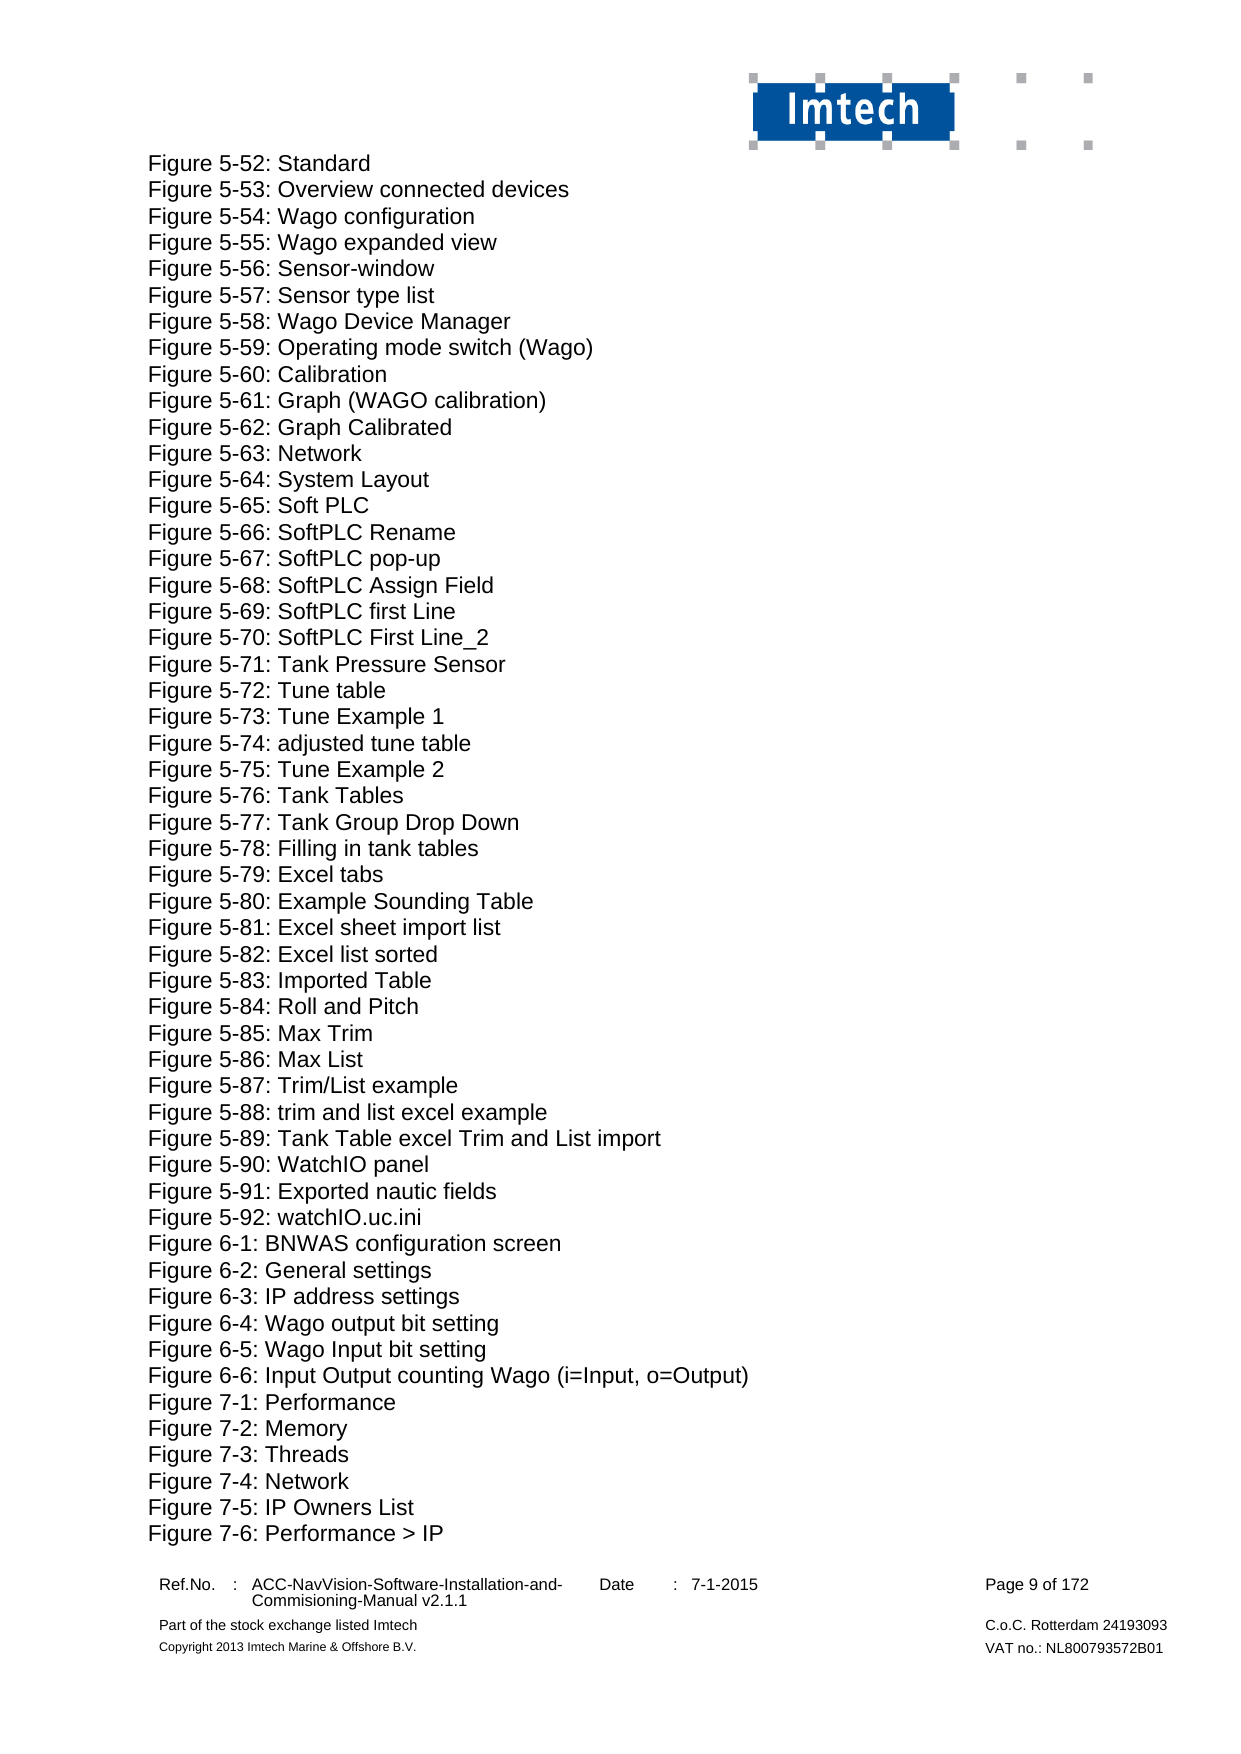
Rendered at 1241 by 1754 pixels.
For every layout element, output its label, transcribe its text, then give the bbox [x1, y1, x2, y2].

text Figure 7-5: IP Owners List 151 [148, 1494, 1034, 1520]
text Figure 5-66: SoftPLC Rename 120 [148, 519, 1034, 545]
text Figure 5-55: Wago expanded view 107 [148, 229, 1034, 255]
text Figure 5-68: SoftPLC Assign Field 122 [148, 572, 1034, 598]
text Figure 6-3: IP address settings 143 [148, 1283, 1034, 1309]
text Figure 5-63: Network 117 [148, 440, 1034, 466]
text Figure 5-71: Tank Pressure Sensor 125 [148, 651, 1034, 677]
picture [748, 73, 1093, 150]
text Figure 5-74: adjusted tune table 128 [148, 730, 1034, 756]
text Figure 5-90: WatchIO panel 140 [148, 1151, 1034, 1178]
text Figure 5-75: Tune Example 2 128 [148, 756, 1034, 782]
text Figure 5-67: SoftPLC pop-up 121 [148, 545, 1034, 572]
text Figure 7-3: Threads 149 [148, 1441, 1034, 1468]
text Figure 5-78: Filling in tank tables 130 [148, 835, 1034, 861]
text Figure 5-91: Exported nautic fields 140 [148, 1178, 1034, 1204]
text Figure 5-53: Overview connected devices 105 [148, 176, 1034, 203]
text Figure 6-2: General settings 142 [148, 1257, 1034, 1283]
text Figure 5-59: Operating mode switch (Wago) 113 [148, 334, 1034, 361]
text Figure 5-60: Calibration 114 [148, 361, 1034, 387]
text Figure 6-4: Wago output bit setting 144 [148, 1309, 1034, 1336]
text Figure 5-52: Standard 104 [148, 150, 1034, 176]
text Figure 5-84: Roll and Pitch 135 [148, 993, 1034, 1019]
text Figure 6-6: Input Output counting Wago (i=Input, o=Output) 146 [148, 1362, 1034, 1388]
text Figure 5-61: Graph (WAGO calibration) 115 [148, 387, 1034, 413]
text Figure 5-86: Max List 136 [148, 1046, 1034, 1072]
text Figure 5-81: Excel sheet import list 132 [148, 914, 1034, 941]
text Figure 5-76: Tank Tables 129 [148, 782, 1034, 809]
text Figure 5-69: SoftPLC first Line 122 [148, 598, 1034, 624]
text Figure 5-79: Excel tabs 131 [148, 861, 1034, 888]
text Figure 5-64: System Layout 118 [148, 466, 1034, 492]
text Figure 5-82: Excel list sorted 133 [148, 941, 1034, 967]
text Figure 6-5: Wago Input bit setting 145 [148, 1336, 1034, 1362]
text Figure 5-54: Wago configuration 106 [148, 203, 1034, 229]
text Figure 5-85: Max Trim 135 [148, 1019, 1034, 1046]
text Figure 5-62: Graph Calibrated 116 [148, 413, 1034, 440]
text Figure 5-57: Sensor type list 109 [148, 282, 1034, 308]
text Figure 5-70: SoftPLC First Line_2 122 [148, 624, 1034, 651]
text Figure 7-2: Memory 148 [148, 1415, 1034, 1441]
text Figure 7-1: Performance 147 [148, 1388, 1034, 1415]
text Figure 5-89: Tank Table excel Trim and List import 138 [148, 1125, 1034, 1151]
text Figure 5-92: watchIO.uc.ini 141 [148, 1204, 1034, 1230]
text Figure 7-6: Performance > IP 152 [148, 1520, 1034, 1547]
text Figure 5-80: Example Sounding Table 131 [148, 888, 1034, 914]
text Figure 5-83: Imported Table 134 [148, 967, 1034, 993]
text Figure 5-88: trim and list excel example 137 [148, 1099, 1034, 1125]
text Figure 5-56: Sensor-window 108 [148, 255, 1034, 282]
text Figure 5-65: Soft PLC 119 [148, 492, 1034, 519]
text Figure 5-77: Tank Group Drop Down 130 [148, 809, 1034, 835]
text Figure 5-72: Tune table 127 [148, 677, 1034, 703]
text Figure 6-1: BNWAS configuration screen 142 [148, 1230, 1034, 1257]
text Figure 5-58: Wago Device Manager 112 [148, 308, 1034, 334]
text Figure 5-73: Tune Example 1 127 [148, 703, 1034, 730]
text Figure 7-4: Network 150 [148, 1468, 1034, 1494]
text Figure 5-87: Trim/List example 136 [148, 1072, 1034, 1099]
